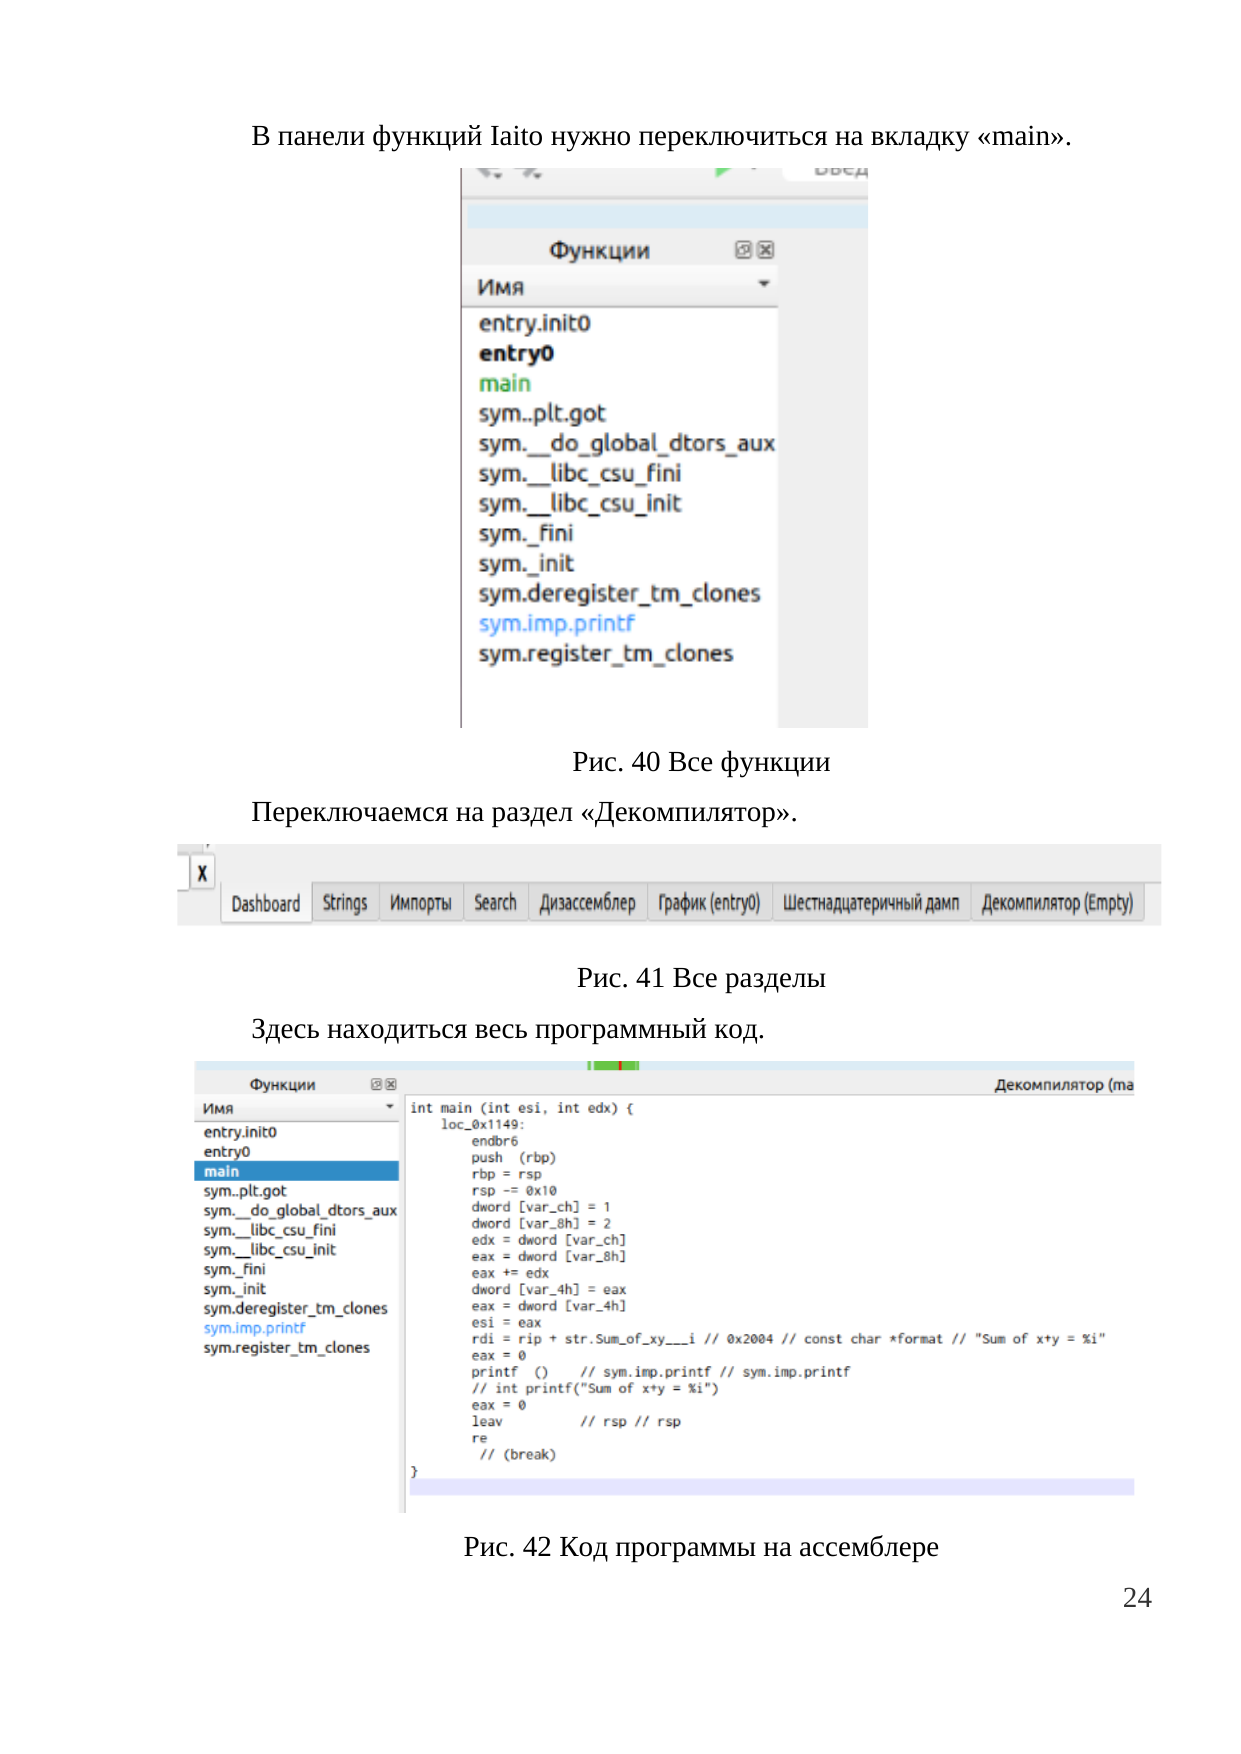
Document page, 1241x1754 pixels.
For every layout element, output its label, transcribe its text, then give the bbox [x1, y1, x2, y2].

text Рис. 42 Код программы на ассемблере [177, 1529, 1152, 1563]
picture [460, 168, 869, 728]
text Переключаемся на раздел «Декомпилятор». [177, 794, 1152, 828]
text В панели функций Iaito нужно переключиться на вкладку «main». [177, 118, 1152, 152]
picture [194, 1061, 1135, 1513]
text Рис. 40 Все функции [177, 744, 1152, 778]
text Рис. 41 Все разделы [177, 961, 1152, 994]
picture [177, 844, 1162, 944]
text Здесь находиться весь программный код. [177, 1011, 1152, 1044]
